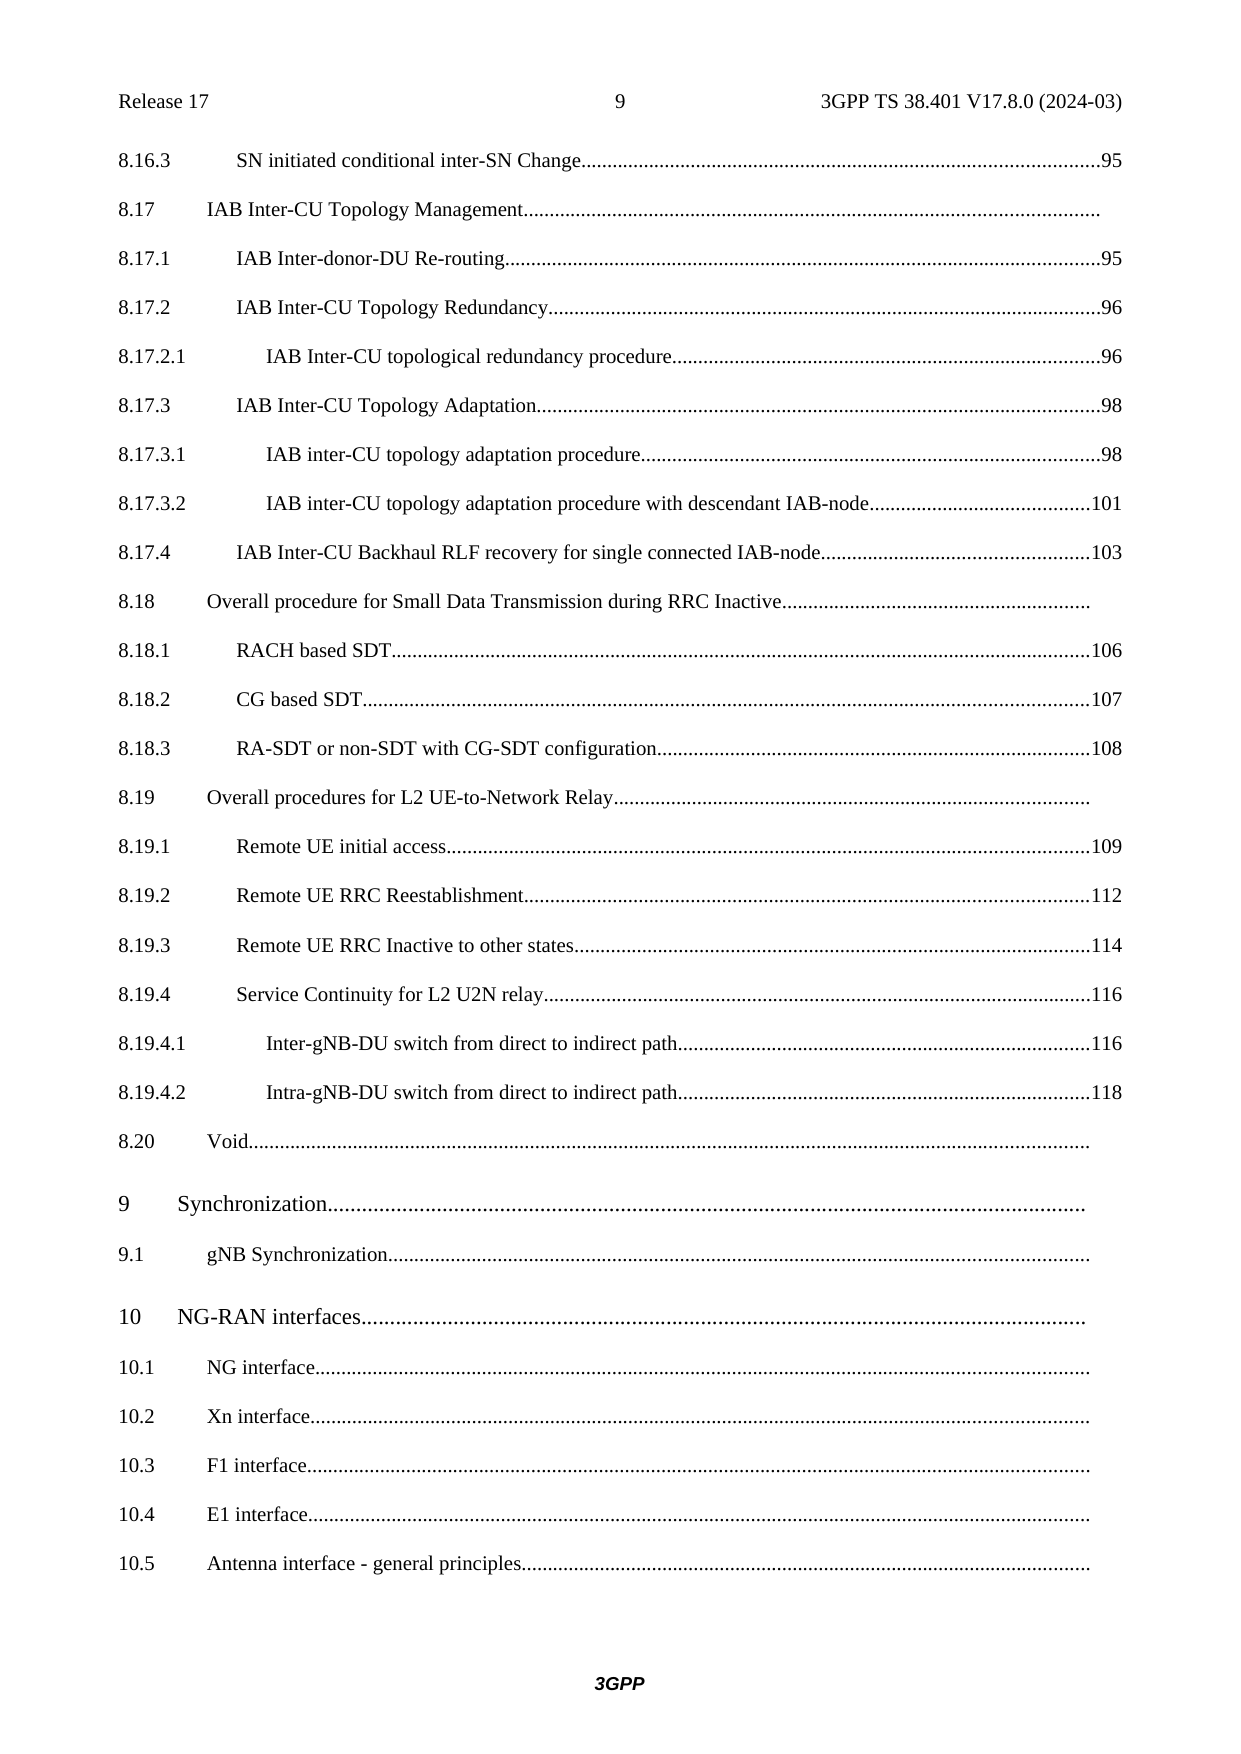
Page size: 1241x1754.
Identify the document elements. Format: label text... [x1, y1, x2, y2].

text 8.17.3 IAB Inter-CU Topology Adaptation 98 [118, 393, 1122, 417]
text 8.17.3.2 IAB inter-CU topology adaptation procedure with descendant IAB-node 101 [118, 491, 1122, 515]
text 10.2 Xn interface 120 [118, 1404, 1078, 1428]
text 10.1 NG interface 120 [118, 1354, 1078, 1379]
text 8.16.3 SN initiated conditional inter-SN Change 95 [118, 147, 1122, 172]
text 10.5 Antenna interface - general principles 120 [118, 1551, 1078, 1575]
text 9.1 gNB Synchronization 119 [118, 1242, 1078, 1266]
text 10 NG-RAN interfaces 120 [118, 1303, 1078, 1329]
text 8.17.3.1 IAB inter-CU topology adaptation procedure 98 [118, 442, 1122, 466]
text 8.17.4 IAB Inter-CU Backhaul RLF recovery for single connected IAB-node 103 [118, 540, 1122, 564]
text 8.19.4.2 Intra-gNB-DU switch from direct to indirect path 118 [118, 1080, 1122, 1104]
text 10.3 F1 interface 120 [118, 1453, 1078, 1477]
text 8.18.2 CG based SDT 107 [118, 687, 1122, 711]
text 8.19.3 Remote UE RRC Inactive to other states 114 [118, 932, 1122, 957]
text 8.18.3 RA-SDT or non-SDT with CG-SDT configuration 108 [118, 736, 1122, 760]
text 10.4 E1 interface 120 [118, 1502, 1078, 1526]
text 8.17.1 IAB Inter-donor-DU Re-routing 95 [118, 246, 1122, 270]
text 8.20 Void 119 [118, 1129, 1078, 1153]
text 8.19.1 Remote UE initial access 109 [118, 834, 1122, 858]
text 8.18.1 RACH based SDT 106 [118, 638, 1122, 662]
text 8.17.2 IAB Inter-CU Topology Redundancy 96 [118, 295, 1122, 319]
text 8.19.4.1 Inter-gNB-DU switch from direct to indirect path 116 [118, 1031, 1122, 1055]
text 8.17 IAB Inter-CU Topology Management 95 [118, 197, 1078, 221]
text 8.19.4 Service Continuity for L2 U2N relay 116 [118, 982, 1122, 1006]
text 9 Synchronization 119 [118, 1190, 1078, 1217]
text 8.17.2.1 IAB Inter-CU topological redundancy procedure 96 [118, 344, 1122, 368]
text 8.19.2 Remote UE RRC Reestablishment 112 [118, 883, 1122, 907]
text 8.18 Overall procedure for Small Data Transmission during RRC Inactive 106 [118, 589, 1078, 613]
text 8.19 Overall procedures for L2 UE-to-Network Relay 109 [118, 785, 1078, 809]
